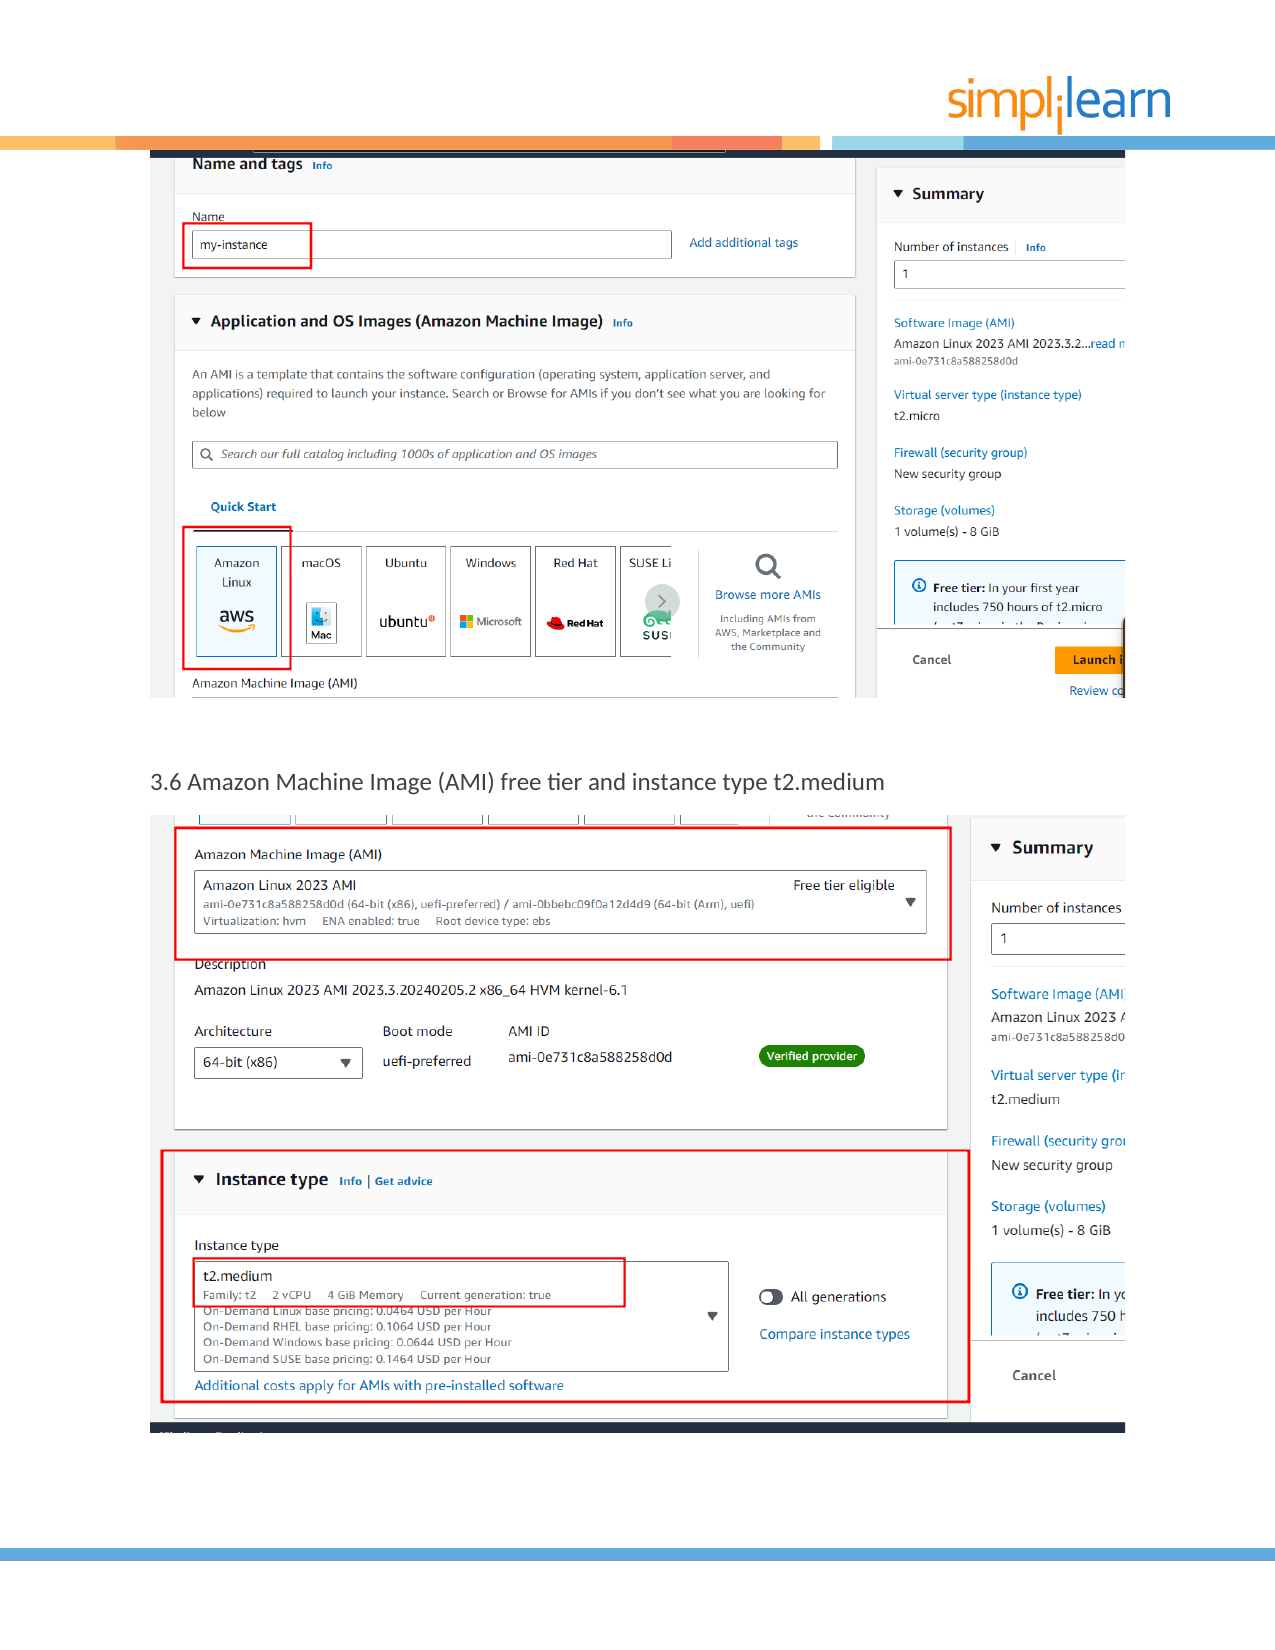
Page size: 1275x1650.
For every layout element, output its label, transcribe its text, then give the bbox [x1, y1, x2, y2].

text 3.6 Amazon Machine Image (AMI) free tier and instance type t2.medium [150, 766, 1125, 796]
picture [0, 76, 1275, 698]
picture [150, 815, 1125, 1433]
picture [0, 1548, 1275, 1562]
